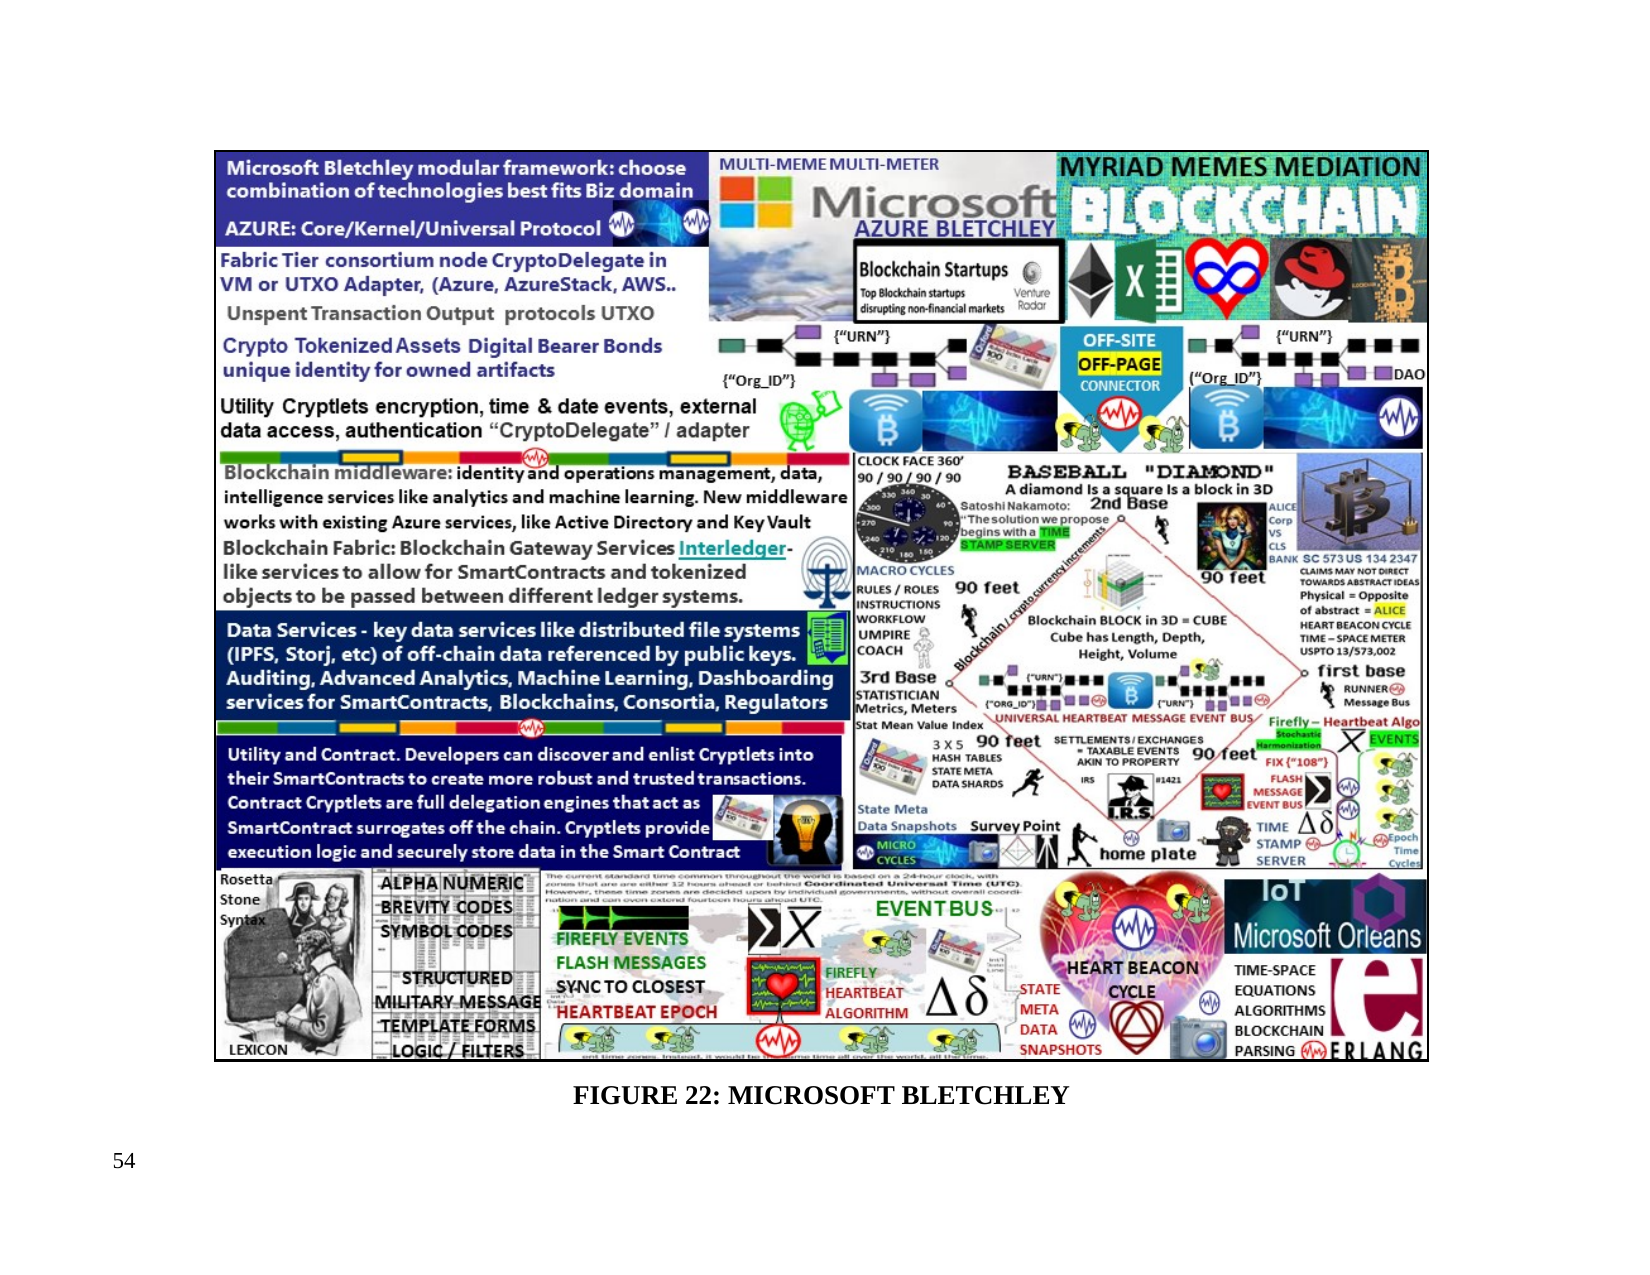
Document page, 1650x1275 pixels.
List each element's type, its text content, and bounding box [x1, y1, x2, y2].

picture [216, 152, 1427, 1059]
text FIGURE 22: MICROSOFT BLETCHLEY [112, 1079, 1531, 1110]
